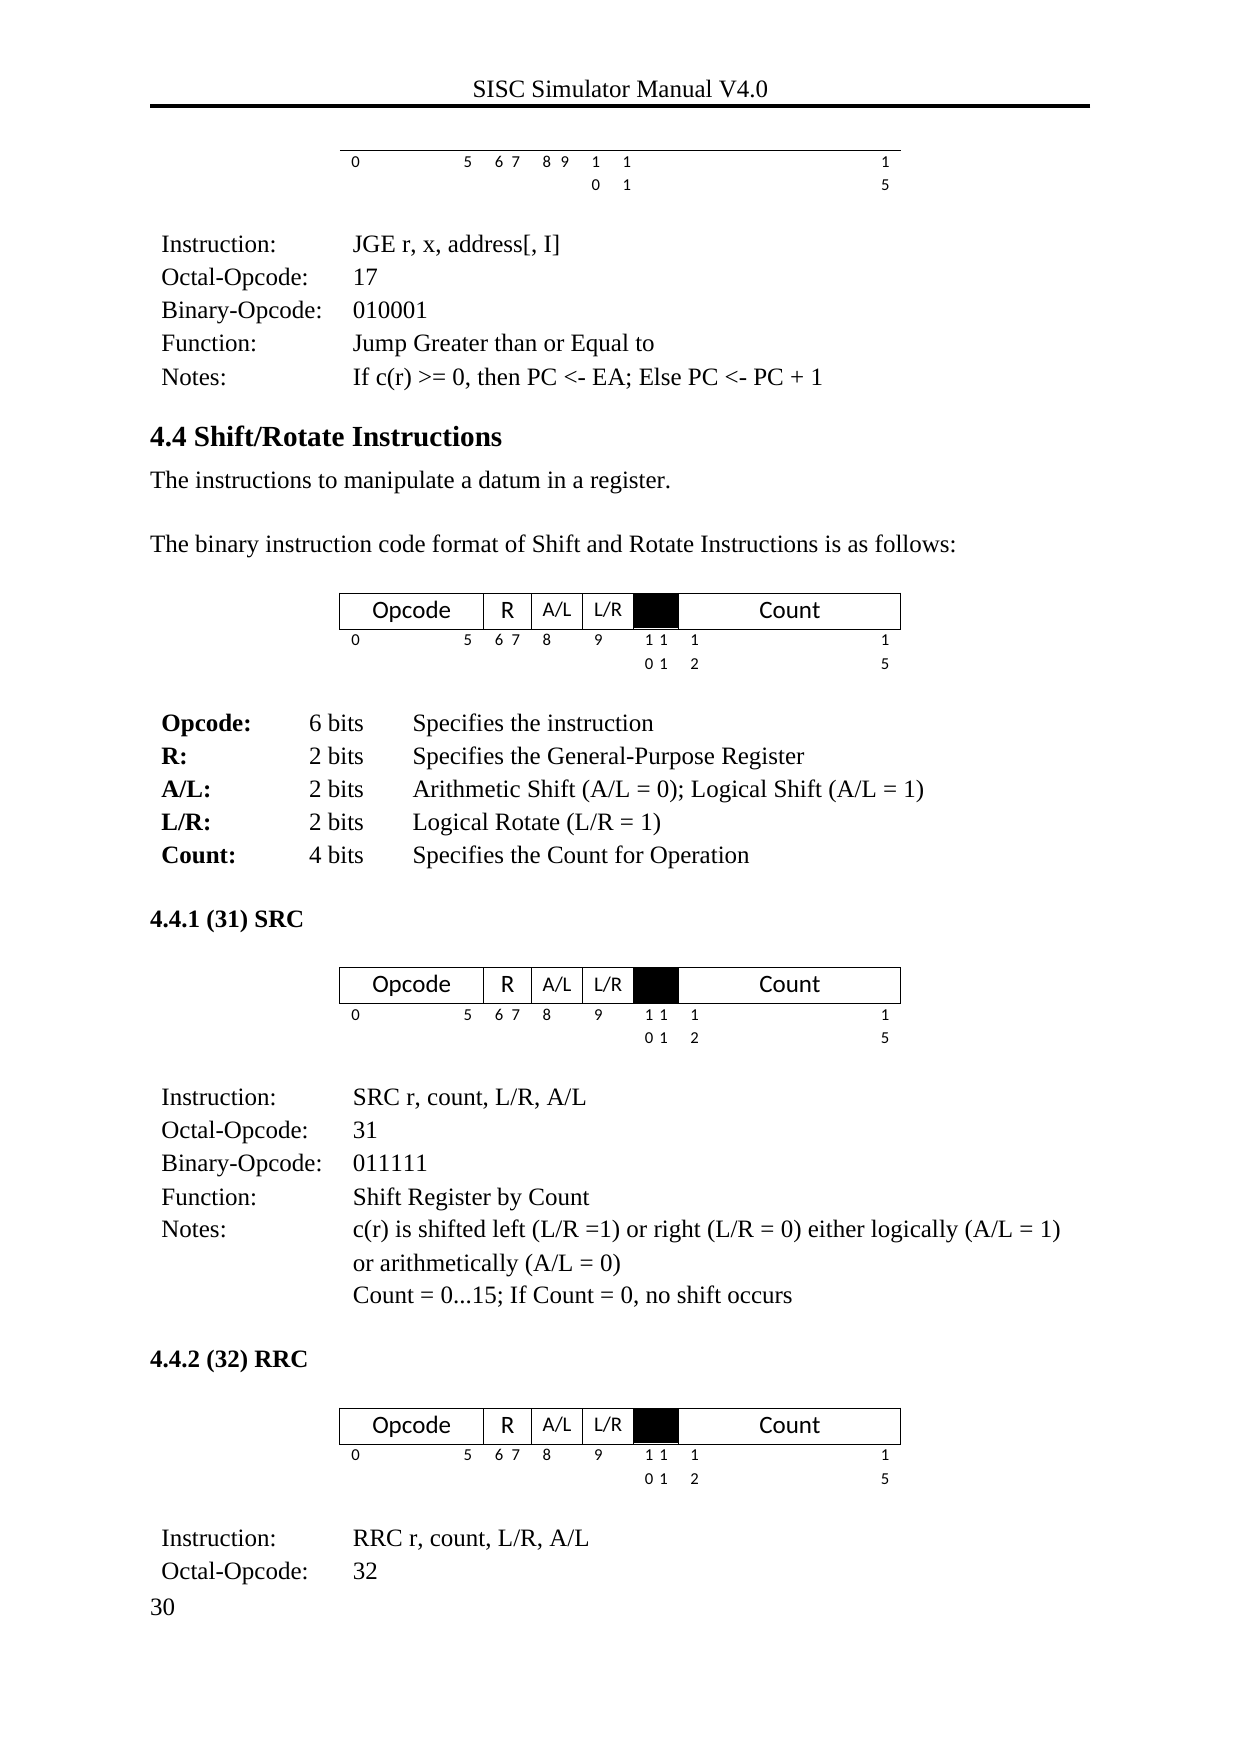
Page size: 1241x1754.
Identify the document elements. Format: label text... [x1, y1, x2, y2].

table_cell R: [150, 741, 298, 774]
table_header 6 bits [298, 708, 401, 741]
text The instructions to manipulate a datum in a register. [150, 466, 1090, 494]
table_cell 6 7 [483, 151, 531, 199]
table_cell 011111 [341, 1149, 1095, 1182]
table_cell 1 1 0 1 [633, 1445, 679, 1492]
table_header [634, 968, 678, 1003]
table_cell Function: [150, 1182, 341, 1214]
table_cell 1 1 2 5 [679, 630, 900, 677]
table_cell Binary-Opcode: [150, 1149, 341, 1182]
table_header SRC r, count, L/R, A/L [341, 1083, 1095, 1116]
table_cell 9 [583, 1445, 633, 1492]
table_header A/L [532, 594, 582, 628]
table_header Opcode: [150, 708, 298, 741]
table_header Specifies the instruction [401, 708, 1095, 741]
table_cell 0 5 [340, 1445, 483, 1492]
subtitle 4.4.1 (31) SRC [150, 904, 1090, 932]
table_cell 010001 [341, 296, 873, 328]
table_cell Octal-Opcode: [150, 1556, 341, 1589]
table_cell Jump Greater than or Equal to [341, 329, 873, 362]
table_header L/R [583, 1409, 633, 1443]
table_cell 6 7 [483, 630, 531, 677]
table_cell c(r) is shifted left (L/R =1) or right (L/R = 0) either logically (A/L = 1) or arithmetically (A/L = 0) Count = 0...15; If Count = 0, no shift occurs [341, 1215, 1095, 1314]
table_cell If c(r) >= 0, then PC <- EA; Else PC <- PC + 1 [341, 362, 873, 394]
table_cell Notes: [150, 1215, 341, 1314]
table_cell 1 0 [580, 151, 611, 199]
table_header RRC r, count, L/R, A/L [341, 1523, 1080, 1556]
table_header L/R [583, 594, 633, 628]
text The binary instruction code format of Shift and Rotate Instructions is as follows: [150, 529, 1090, 558]
table_cell Logical Rotate (L/R = 1) [401, 807, 1095, 840]
table_cell Specifies the General-Purpose Register [401, 741, 1095, 774]
table_cell 2 bits [298, 807, 401, 840]
table_cell 2 bits [298, 774, 401, 807]
table_cell 1 1 1 5 [611, 151, 901, 199]
table_cell Notes: [150, 362, 341, 394]
table_header Count [679, 968, 900, 1003]
table_header Opcode [340, 594, 483, 628]
table_header [634, 1409, 678, 1443]
table_cell 1 1 2 5 [679, 1004, 900, 1052]
table_cell 8 9 [531, 151, 580, 199]
table_header A/L [532, 1409, 582, 1443]
table_header A/L [532, 968, 582, 1003]
table_cell Function: [150, 329, 341, 362]
table_cell 9 [583, 1004, 633, 1052]
subtitle 4.4.2 (32) RRC [150, 1344, 1090, 1373]
table_cell 8 [531, 1445, 583, 1492]
table_cell Shift Register by Count [341, 1182, 1095, 1214]
table_header R [484, 968, 531, 1003]
table_header R [484, 1409, 531, 1443]
table_cell 1 1 0 1 [633, 630, 679, 677]
table_header Opcode [340, 1409, 483, 1443]
table_cell 0 5 [340, 151, 483, 199]
table_cell 8 [531, 630, 583, 677]
table_cell 31 [341, 1116, 1095, 1148]
table_cell 17 [341, 263, 873, 296]
table_cell Count: [150, 840, 298, 873]
table_header JGE r, x, address[, I] [341, 230, 873, 262]
table_cell L/R: [150, 807, 298, 840]
table_cell 0 5 [340, 630, 483, 677]
table_cell 9 [583, 630, 633, 677]
table_header Instruction: [150, 1523, 341, 1556]
table_cell 4 bits [298, 840, 401, 873]
table_header L/R [583, 968, 633, 1003]
table_header Count [679, 594, 900, 628]
table_cell 8 [531, 1004, 583, 1052]
table_cell 6 7 [483, 1004, 531, 1052]
table_cell 1 1 2 5 [679, 1445, 900, 1492]
table_cell 0 5 [340, 1004, 483, 1052]
table_cell Octal-Opcode: [150, 1116, 341, 1148]
table_cell Binary-Opcode: [150, 296, 341, 328]
table_header Count [679, 1409, 900, 1443]
table_header Instruction: [150, 230, 341, 262]
table_cell Specifies the Count for Operation [401, 840, 1095, 873]
table_cell 6 7 [483, 1445, 531, 1492]
table_cell Arithmetic Shift (A/L = 0); Logical Shift (A/L = 1) [401, 774, 1095, 807]
table_header Instruction: [150, 1083, 341, 1116]
table_cell 1 1 0 1 [633, 1004, 679, 1052]
table_cell A/L: [150, 774, 298, 807]
subtitle 4.4 Shift/Rotate Instructions [150, 419, 1090, 453]
table_header Opcode [340, 968, 483, 1003]
table_cell Octal-Opcode: [150, 263, 341, 296]
table_header R [484, 594, 531, 628]
table_header [634, 594, 678, 628]
table_cell 2 bits [298, 741, 401, 774]
table_cell 32 [341, 1556, 1080, 1589]
